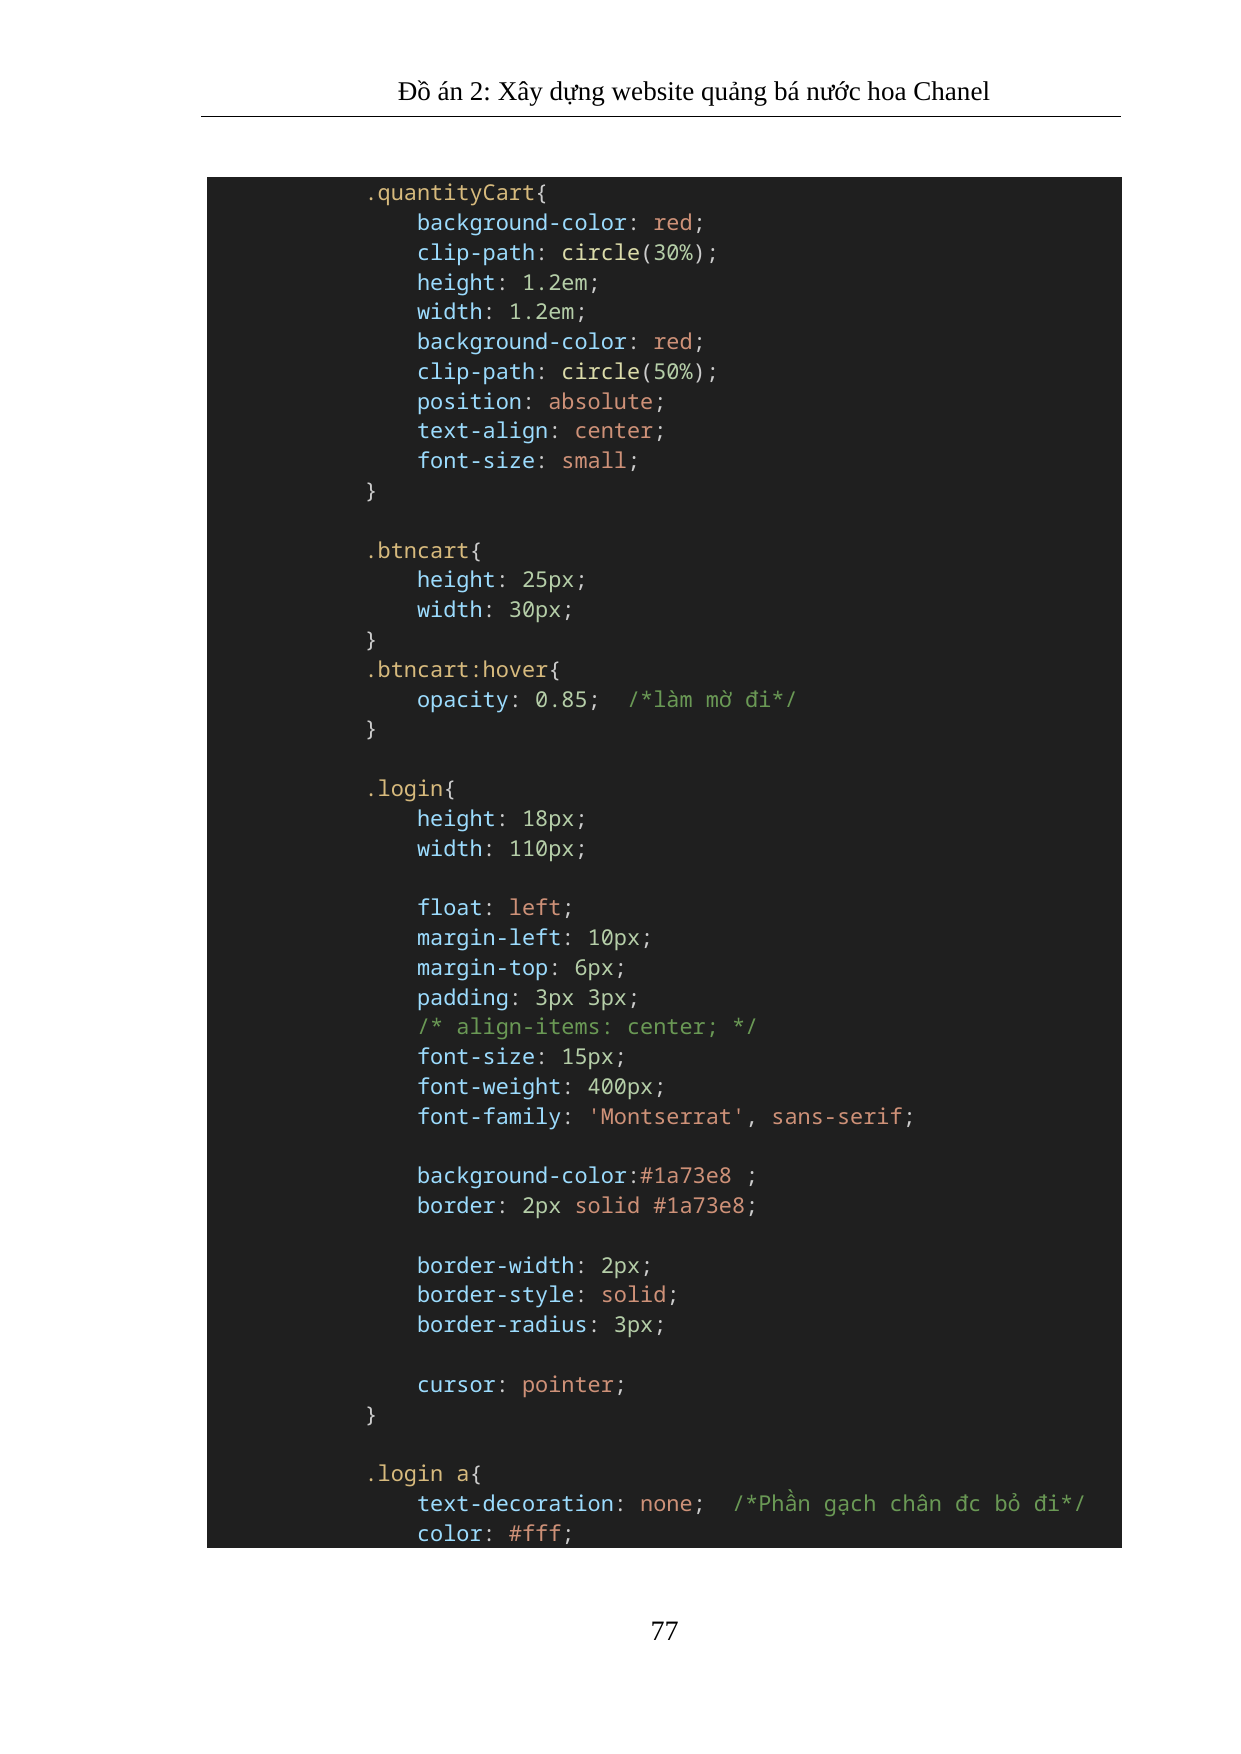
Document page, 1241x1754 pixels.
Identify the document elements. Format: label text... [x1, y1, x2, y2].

text height: 25px; [207, 564, 1122, 594]
text text-decoration: none; /*Phần gạch chân đc bỏ đi*/ [207, 1488, 1122, 1518]
text height: 18px; [207, 803, 1122, 833]
text height: 1.2em; [207, 267, 1122, 296]
text background-color:#1a73e8 ; [207, 1160, 1122, 1190]
text .quantityCart{ [207, 177, 1122, 207]
text .btncart{ [207, 535, 1122, 564]
text font-family: 'Montserrat', sans-serif; [207, 1101, 1122, 1131]
text font-size: 15px; [207, 1041, 1122, 1071]
text cursor: pointer; [207, 1369, 1122, 1399]
text .login a{ [207, 1458, 1122, 1488]
text } [207, 713, 1122, 743]
text border-width: 2px; [207, 1250, 1122, 1279]
text background-color: red; [207, 207, 1122, 237]
text border: 2px solid #1a73e8; [207, 1190, 1122, 1220]
text position: absolute; [207, 386, 1122, 416]
text width: 110px; [207, 833, 1122, 862]
text float: left; [207, 892, 1122, 922]
text font-weight: 400px; [207, 1071, 1122, 1101]
text .login{ [207, 773, 1122, 803]
text clip-path: circle(50%); [207, 356, 1122, 386]
text margin-left: 10px; [207, 922, 1122, 952]
text color: #fff; [207, 1518, 1122, 1548]
text font-size: small; [207, 445, 1122, 475]
text border-style: solid; [207, 1279, 1122, 1309]
text padding: 3px 3px; [207, 982, 1122, 1011]
text /* align-items: center; */ [207, 1011, 1122, 1041]
text border-radius: 3px; [207, 1309, 1122, 1339]
text background-color: red; [207, 326, 1122, 356]
text } [207, 624, 1122, 654]
text .btncart:hover{ [207, 654, 1122, 684]
text text-align: center; [207, 416, 1122, 445]
text width: 30px; [207, 594, 1122, 624]
text width: 1.2em; [207, 296, 1122, 326]
text } [207, 475, 1122, 505]
text margin-top: 6px; [207, 952, 1122, 982]
text opacity: 0.85; /*làm mờ đi*/ [207, 684, 1122, 713]
text } [207, 1399, 1122, 1428]
text clip-path: circle(30%); [207, 237, 1122, 267]
